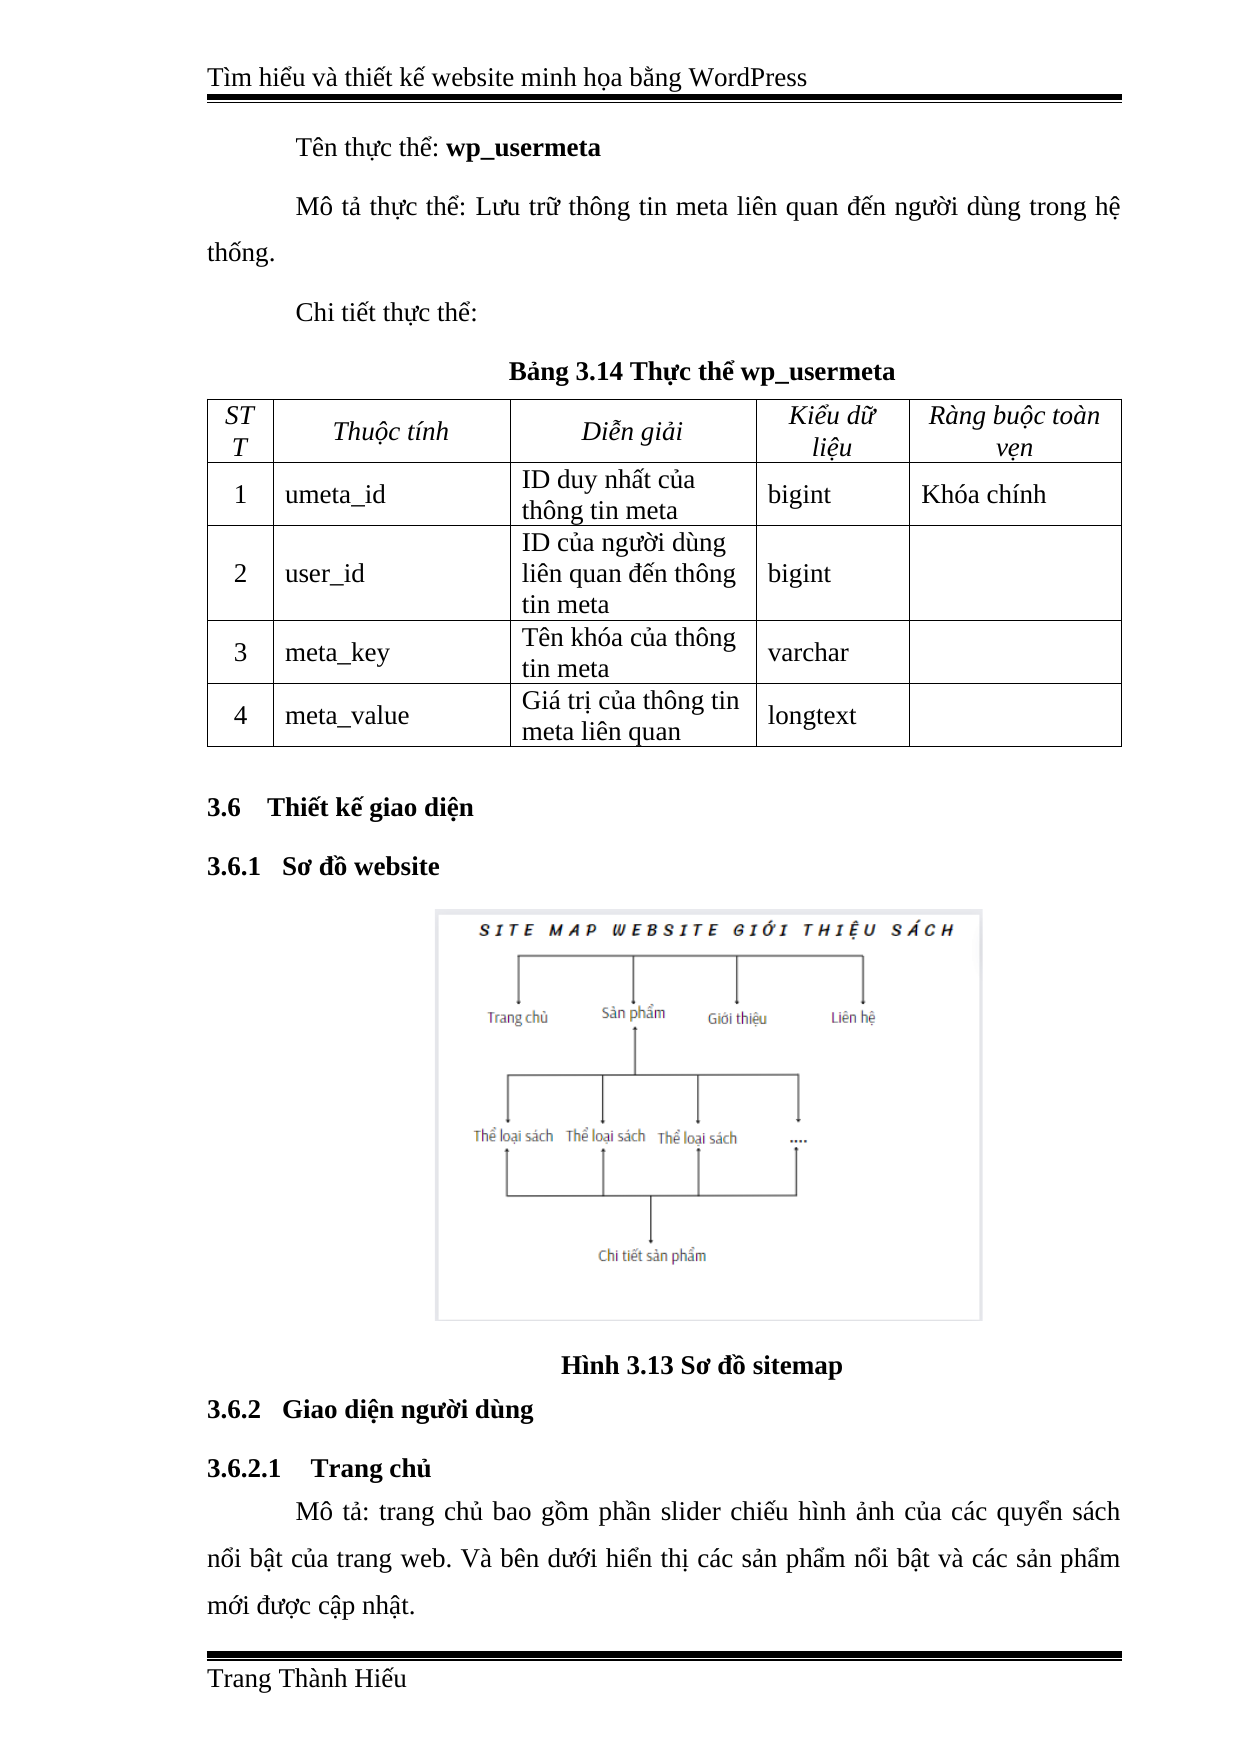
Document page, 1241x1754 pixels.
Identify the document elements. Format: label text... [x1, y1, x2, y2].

subtitle Thiết kế giao diện [207, 791, 1122, 822]
text Chi tiết thực thể: [207, 296, 1122, 327]
picture [434, 909, 983, 1321]
text Mô tả thực thể: Lưu trữ thông tin meta liên quan đến người dùng trong hệ thống. [207, 190, 1122, 268]
table_header STT [208, 400, 273, 462]
table_cell ID duy nhất của thông tin meta [511, 463, 756, 525]
subtitle Giao diện người dùng [207, 1393, 1122, 1424]
table_cell longtext [757, 684, 909, 746]
text Tên thực thể: wp_usermeta [207, 131, 1122, 162]
table_cell 3 [208, 621, 273, 683]
table_cell 2 [208, 526, 273, 619]
table_cell meta_value [274, 684, 510, 746]
table_cell bigint [757, 463, 909, 525]
table_cell bigint [757, 526, 909, 619]
table_cell 4 [208, 684, 273, 746]
table_cell varchar [757, 621, 909, 683]
table_header Ràng buộc toàn vẹn [910, 400, 1121, 462]
table_cell ID của người dùng liên quan đến thông tin meta [511, 526, 756, 619]
table_header Kiểu dữ liệu [757, 400, 909, 462]
table_cell [910, 621, 1121, 683]
subtitle Trang chủ [207, 1452, 1122, 1483]
table_cell Khóa chính [910, 463, 1121, 525]
table_header Diễn giải [511, 400, 756, 462]
table_cell umeta_id [274, 463, 510, 525]
table_cell 1 [208, 463, 273, 525]
table_cell Giá trị của thông tin meta liên quan [511, 684, 756, 746]
subtitle Sơ đồ website [207, 850, 1122, 881]
text Mô tả: trang chủ bao gồm phần slider chiếu hình ảnh của các quyển sách nổi bật của trang web. Và bên dưới hiển thị các sản phẩm nổi bật và các sản phẩm mới được cập nhật. [207, 1496, 1122, 1620]
table_cell meta_key [274, 621, 510, 683]
table_cell user_id [274, 526, 510, 619]
table_cell Tên khóa của thông tin meta [511, 621, 756, 683]
table_cell [910, 526, 1121, 619]
table_cell [910, 684, 1121, 746]
table_header Thuộc tính [274, 400, 510, 462]
